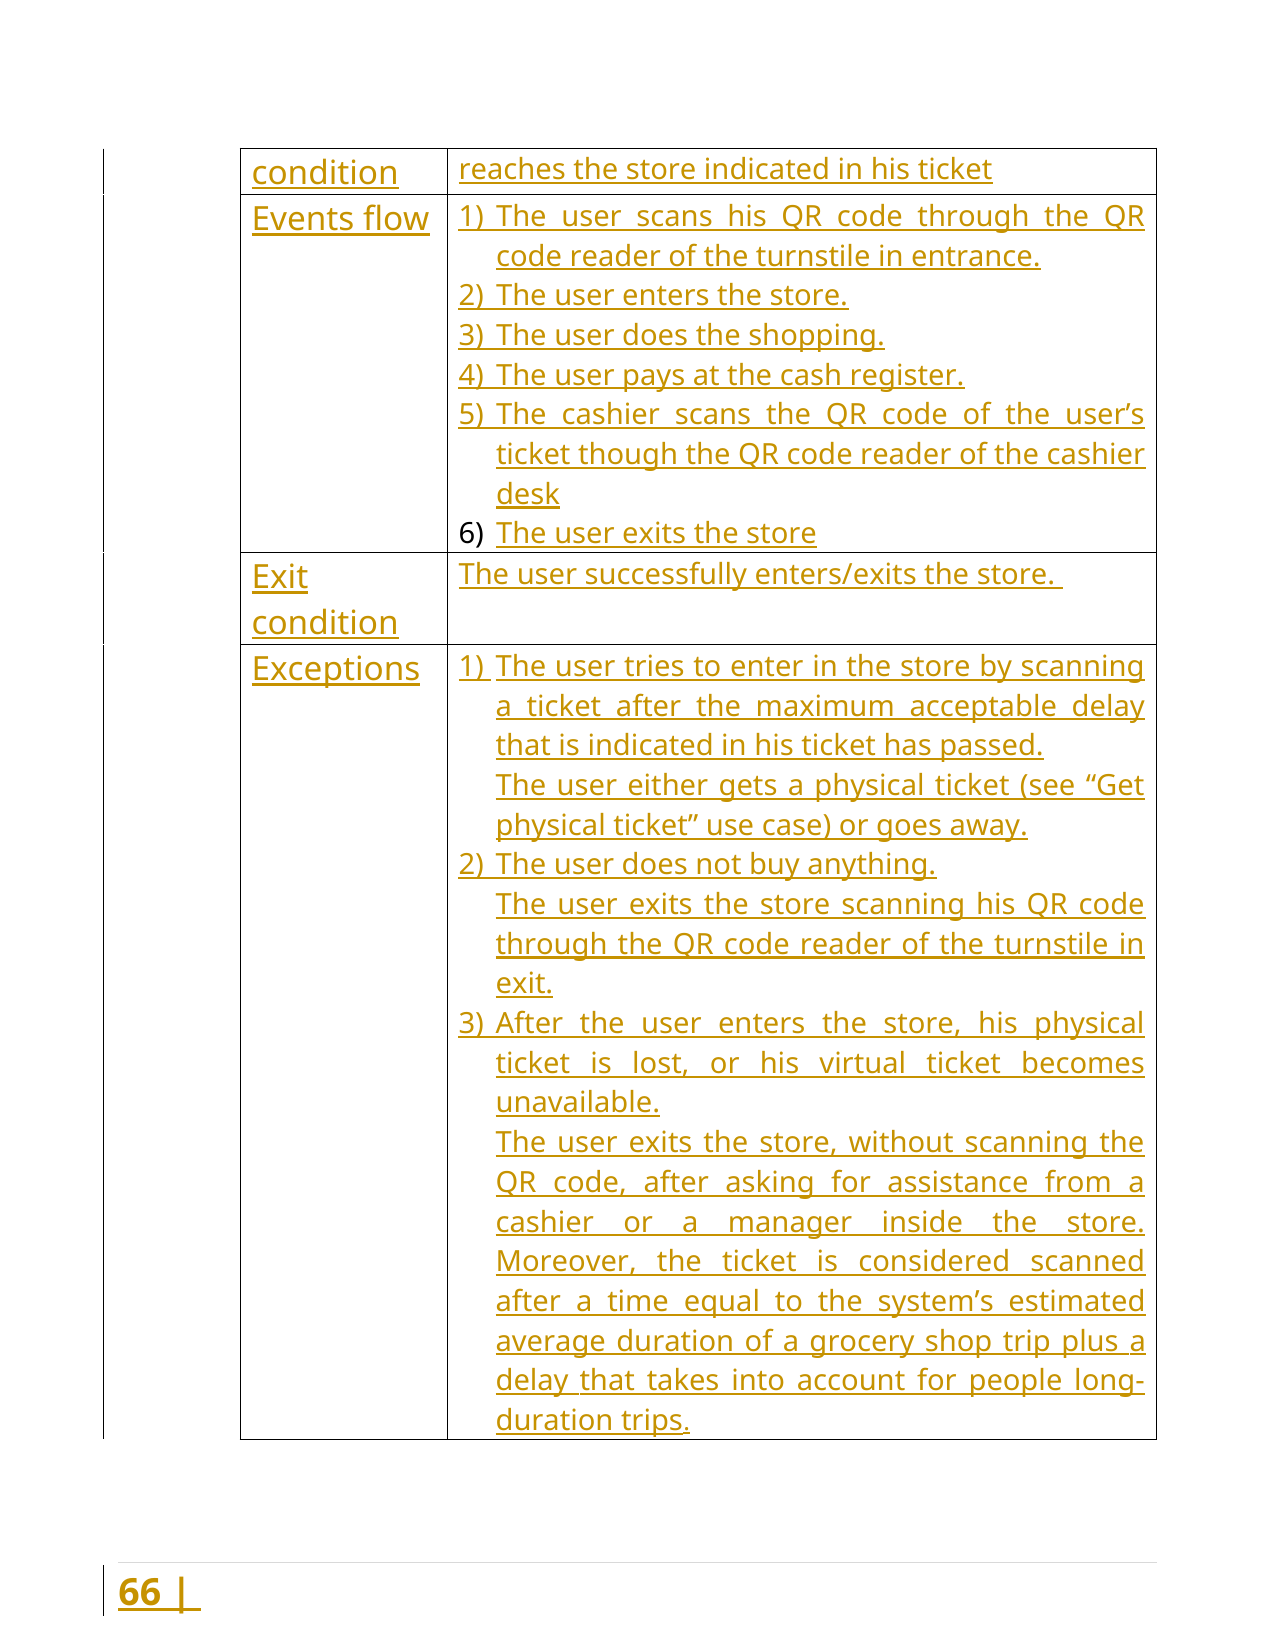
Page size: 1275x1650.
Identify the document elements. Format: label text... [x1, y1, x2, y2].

table_cell The user tries to enter in the store by scanning a ticket after the maximum acceptable delay that is indicated in his ticket has passed. The user either gets a physical ticket (see “Get physical ticket” use case) or goes away. The user does not buy anything. The user exits the store scanning his QR code through the QR code reader of the turnstile in exit. After the user enters the store, his physical ticket is lost, or his virtual ticket becomes unavailable. The user exits the store, without scanning the QR code, after asking for assistance from a cashier or a manager inside the store. Moreover, the ticket is considered scanned after a time equal to the system’s estimated average duration of a grocery shop trip plus a delay that takes into account for people long-duration trips. [448, 645, 1156, 1439]
table_cell The user successfully enters/exits the store. [448, 553, 1156, 644]
table_cell The user scans his QR code through the QR code reader of the turnstile in entrance. The user enters the store. The user does the shopping. The user pays at the cash register. The cashier scans the QR code of the user’s ticket though the QR code reader of the cashier desk The user exits the store [448, 195, 1156, 552]
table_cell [448, 149, 1156, 194]
table_cell Events flow [241, 195, 447, 552]
table_cell Exceptions [241, 645, 447, 1439]
table_cell Exit condition [241, 553, 447, 644]
table_cell Entry condition [241, 149, 447, 194]
